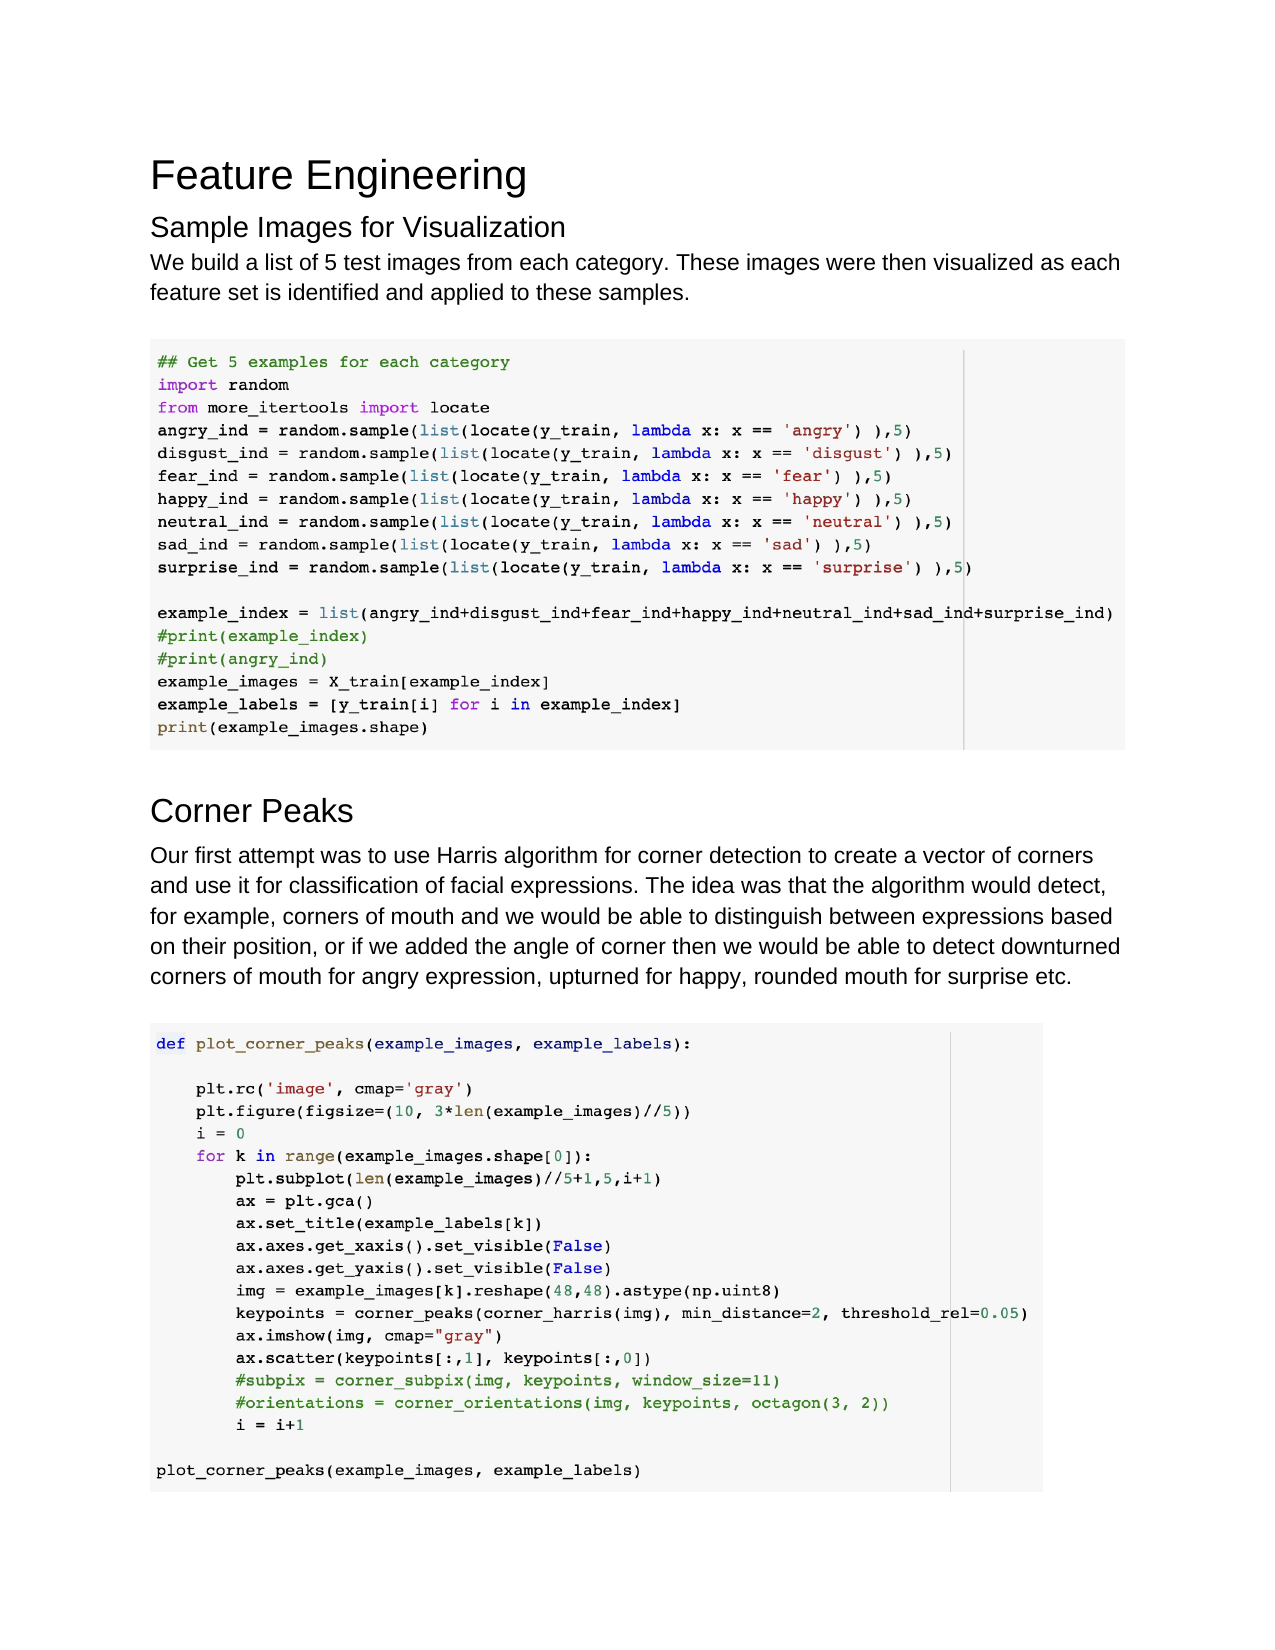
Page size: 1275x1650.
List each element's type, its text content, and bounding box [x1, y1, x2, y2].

picture [150, 339, 1125, 750]
text Sample Images for Visualization [150, 210, 1125, 244]
subtitle Corner Peaks [150, 791, 1125, 830]
picture [150, 1023, 1043, 1492]
text Our first attempt was to use Harris algorithm for corner detection to create a vector of corners and use it for classification of facial expressions. The idea was that the algorithm would detect, for example, corners of mouth and we would be able to distinguish between expressions based on their position, or if we added the angle of corner then we would be able to detect downturned corners of mouth for angry expression, upturned for happy, rounded mouth for surprise etc. [150, 842, 1125, 989]
text We build a list of 5 test images from each category. These images were then visualized as each feature set is identified and applied to these samples. [150, 249, 1125, 306]
subtitle Feature Engineering [150, 150, 1125, 198]
